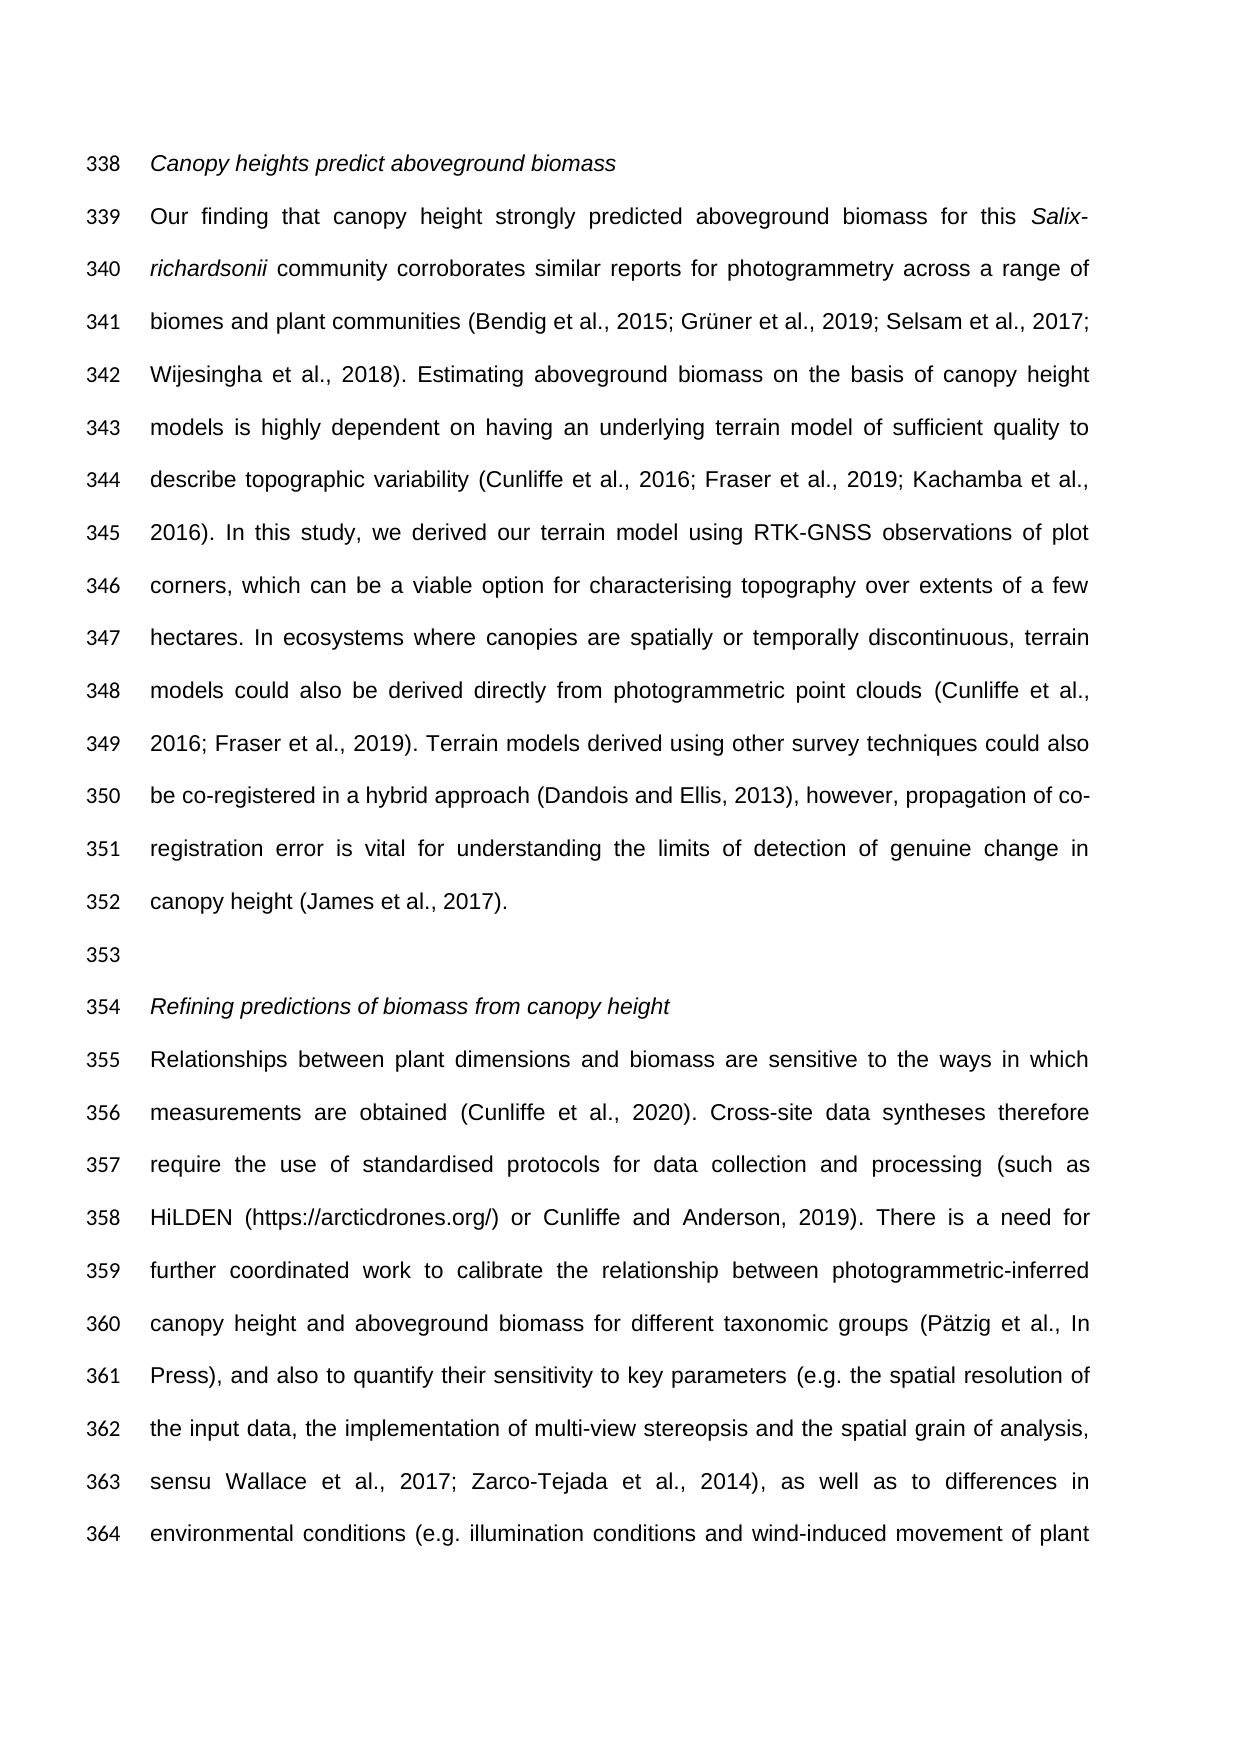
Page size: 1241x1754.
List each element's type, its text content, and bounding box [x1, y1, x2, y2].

text Our finding that canopy height strongly predicted aboveground biomass for this Salix-richardsonii community corroborates similar reports for photogrammetry across a range of biomes and plant communities (Bendig et al., 2015; Grüner et al., 2019; Selsam et al., 2017; Wijesingha et al., 2018). Estimating aboveground biomass on the basis of canopy height models is highly dependent on having an underlying terrain model of sufficient quality to describe topographic variability (Cunliffe et al., 2016; Fraser et al., 2019; Kachamba et al., 2016). In this study, we derived our terrain model using RTK-GNSS observations of plot corners, which can be a viable option for characterising topography over extents of a few hectares. In ecosystems where canopies are spatially or temporally discontinuous, terrain models could also be derived directly from photogrammetric point clouds (Cunliffe et al., 2016; Fraser et al., 2019). Terrain models derived using other survey techniques could also be co-registered in a hybrid approach (Dandois and Ellis, 2013), however, propagation of co-registration error is vital for understanding the limits of detection of genuine change in canopy height (James et al., 2017). [150, 203, 1090, 914]
text Canopy heights predict aboveground biomass [150, 150, 1090, 176]
text Refining predictions of biomass from canopy height [150, 993, 1090, 1020]
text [150, 1046, 1090, 1547]
